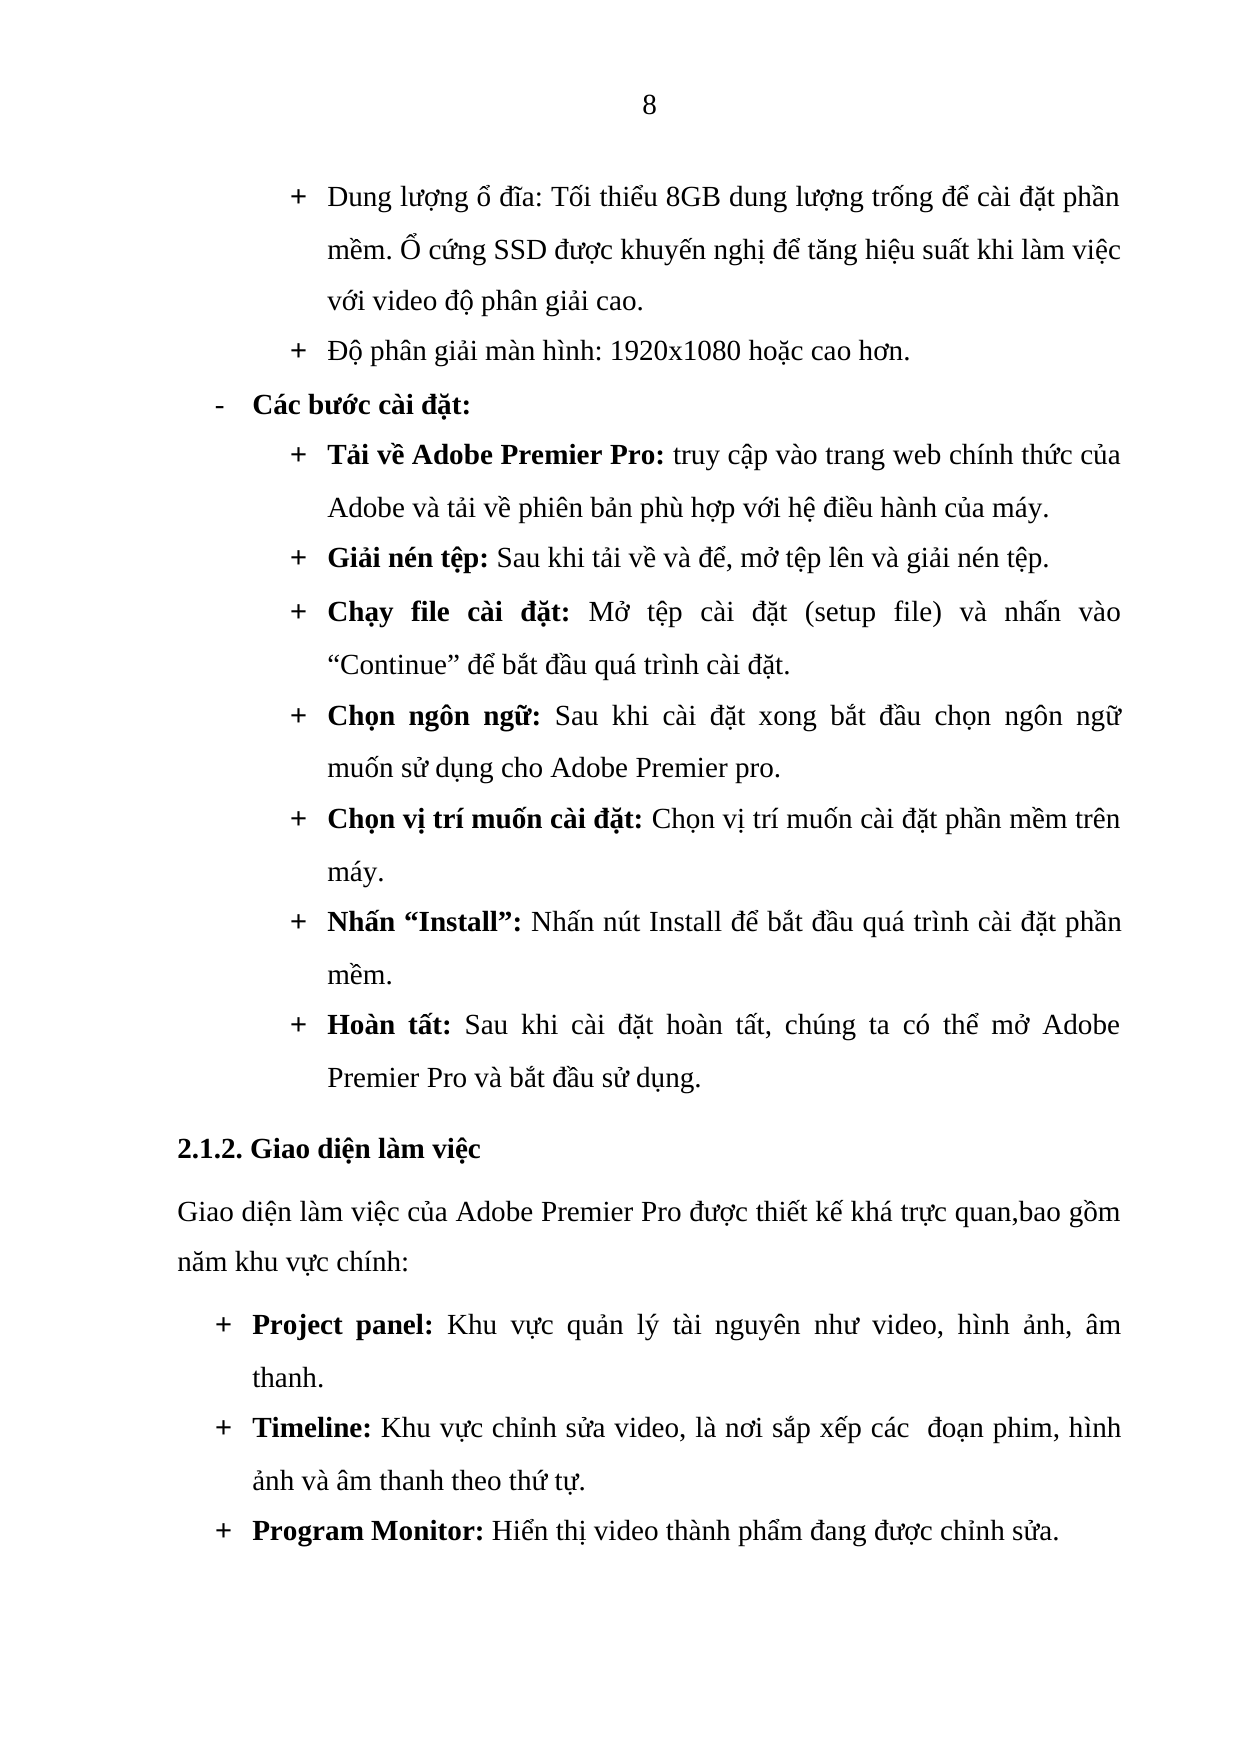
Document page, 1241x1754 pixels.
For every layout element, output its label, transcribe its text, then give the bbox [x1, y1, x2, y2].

list Project panel: Khu vực quản lý tài nguyên như video, hình ảnh, âm thanh. [214, 1307, 1122, 1393]
list Hoàn tất: Sau khi cài đặt hoàn tất, chúng ta có thể mở Adobe Premier Pro và bắt đầu sử dụng. [289, 1007, 1122, 1093]
list Tải về Adobe Premier Pro: truy cập vào trang web chính thức của Adobe và tải về phiên bản phù hợp với hệ điều hành của máy. [289, 437, 1122, 524]
list Chọn ngôn ngữ: Sau khi cài đặt xong bắt đầu chọn ngôn ngữ muốn sử dụng cho Adobe Premier pro. [289, 698, 1122, 784]
subtitle 2.1.2. Giao diện làm việc [177, 1131, 1122, 1164]
list Độ phân giải màn hình: 1920x1080 hoặc cao hơn. [289, 333, 1122, 369]
text Giao diện làm việc của Adobe Premier Pro được thiết kế khá trực quan,bao gồm năm khu vực chính: [177, 1194, 1122, 1278]
list Các bước cài đặt: [214, 387, 1122, 421]
list Giải nén tệp: Sau khi tải về và để, mở tệp lên và giải nén tệp. [289, 541, 1122, 577]
list Dung lượng ổ đĩa: Tối thiểu 8GB dung lượng trống để cài đặt phần mềm. Ổ cứng SSD được khuyến nghị để tăng hiệu suất khi làm việc với video độ phân giải cao. [289, 179, 1122, 316]
list Timeline: Khu vực chỉnh sửa video, là nơi sắp xếp các đoạn phim, hình ảnh và âm thanh theo thứ tự. [214, 1410, 1122, 1496]
list Chọn vị trí muốn cài đặt: Chọn vị trí muốn cài đặt phần mềm trên máy. [289, 801, 1122, 887]
list Nhấn “Install”: Nhấn nút Install để bắt đầu quá trình cài đặt phần mềm. [289, 904, 1122, 990]
list Program Monitor: Hiển thị video thành phẩm đang được chỉnh sửa. [214, 1513, 1122, 1549]
list Chạy file cài đặt: Mở tệp cài đặt (setup file) và nhấn vào “Continue” để bắt đầu quá trình cài đặt. [289, 594, 1122, 681]
